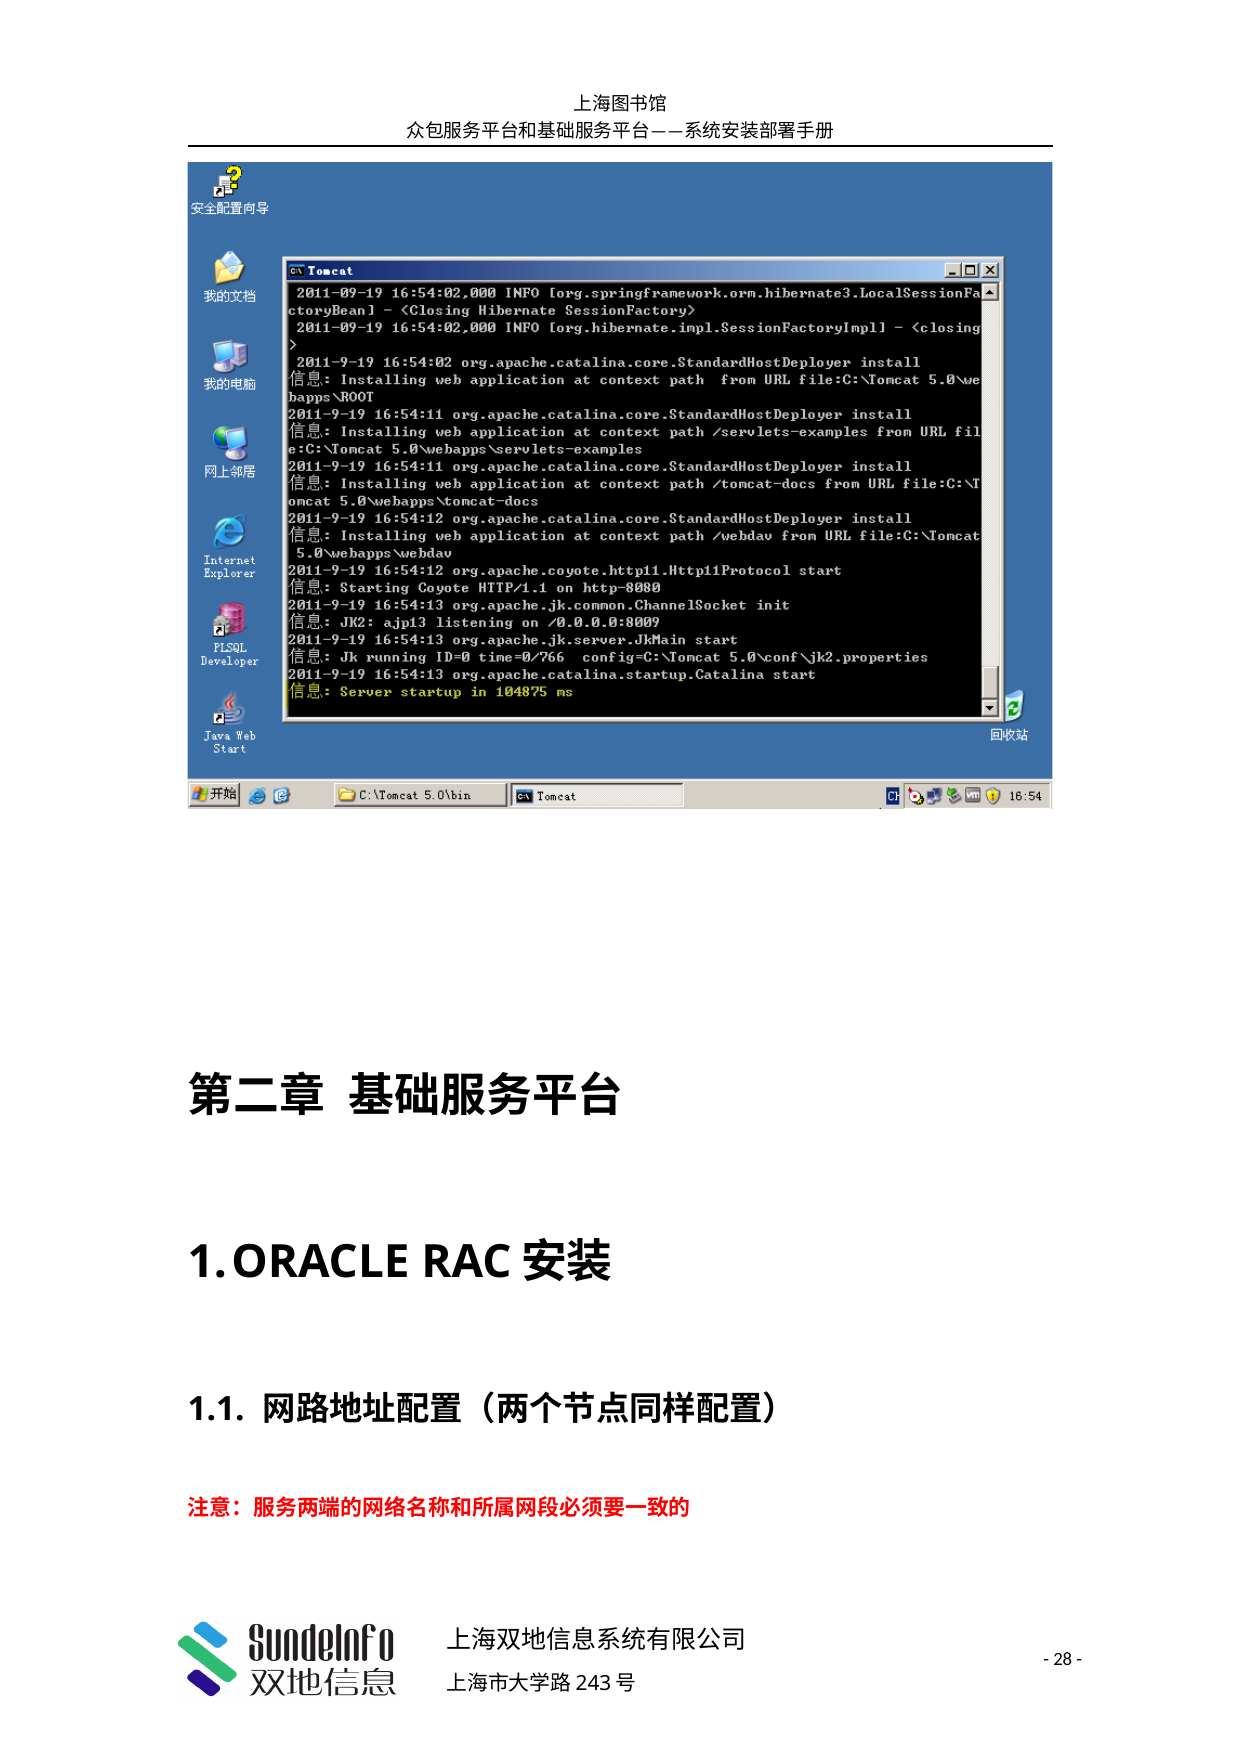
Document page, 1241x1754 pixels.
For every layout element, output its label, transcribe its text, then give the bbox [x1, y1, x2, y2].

picture [187, 162, 1053, 809]
subtitle 网路地址配置（两个节点同样配置） [187, 1373, 1053, 1438]
subtitle ORACLE RAC安装 [187, 1208, 1053, 1306]
text 注意：服务两端的网络名称和所属网段必须要一致的 [187, 1490, 1053, 1522]
subtitle 基础服务平台 [187, 1042, 1053, 1140]
picture [172, 1615, 403, 1702]
